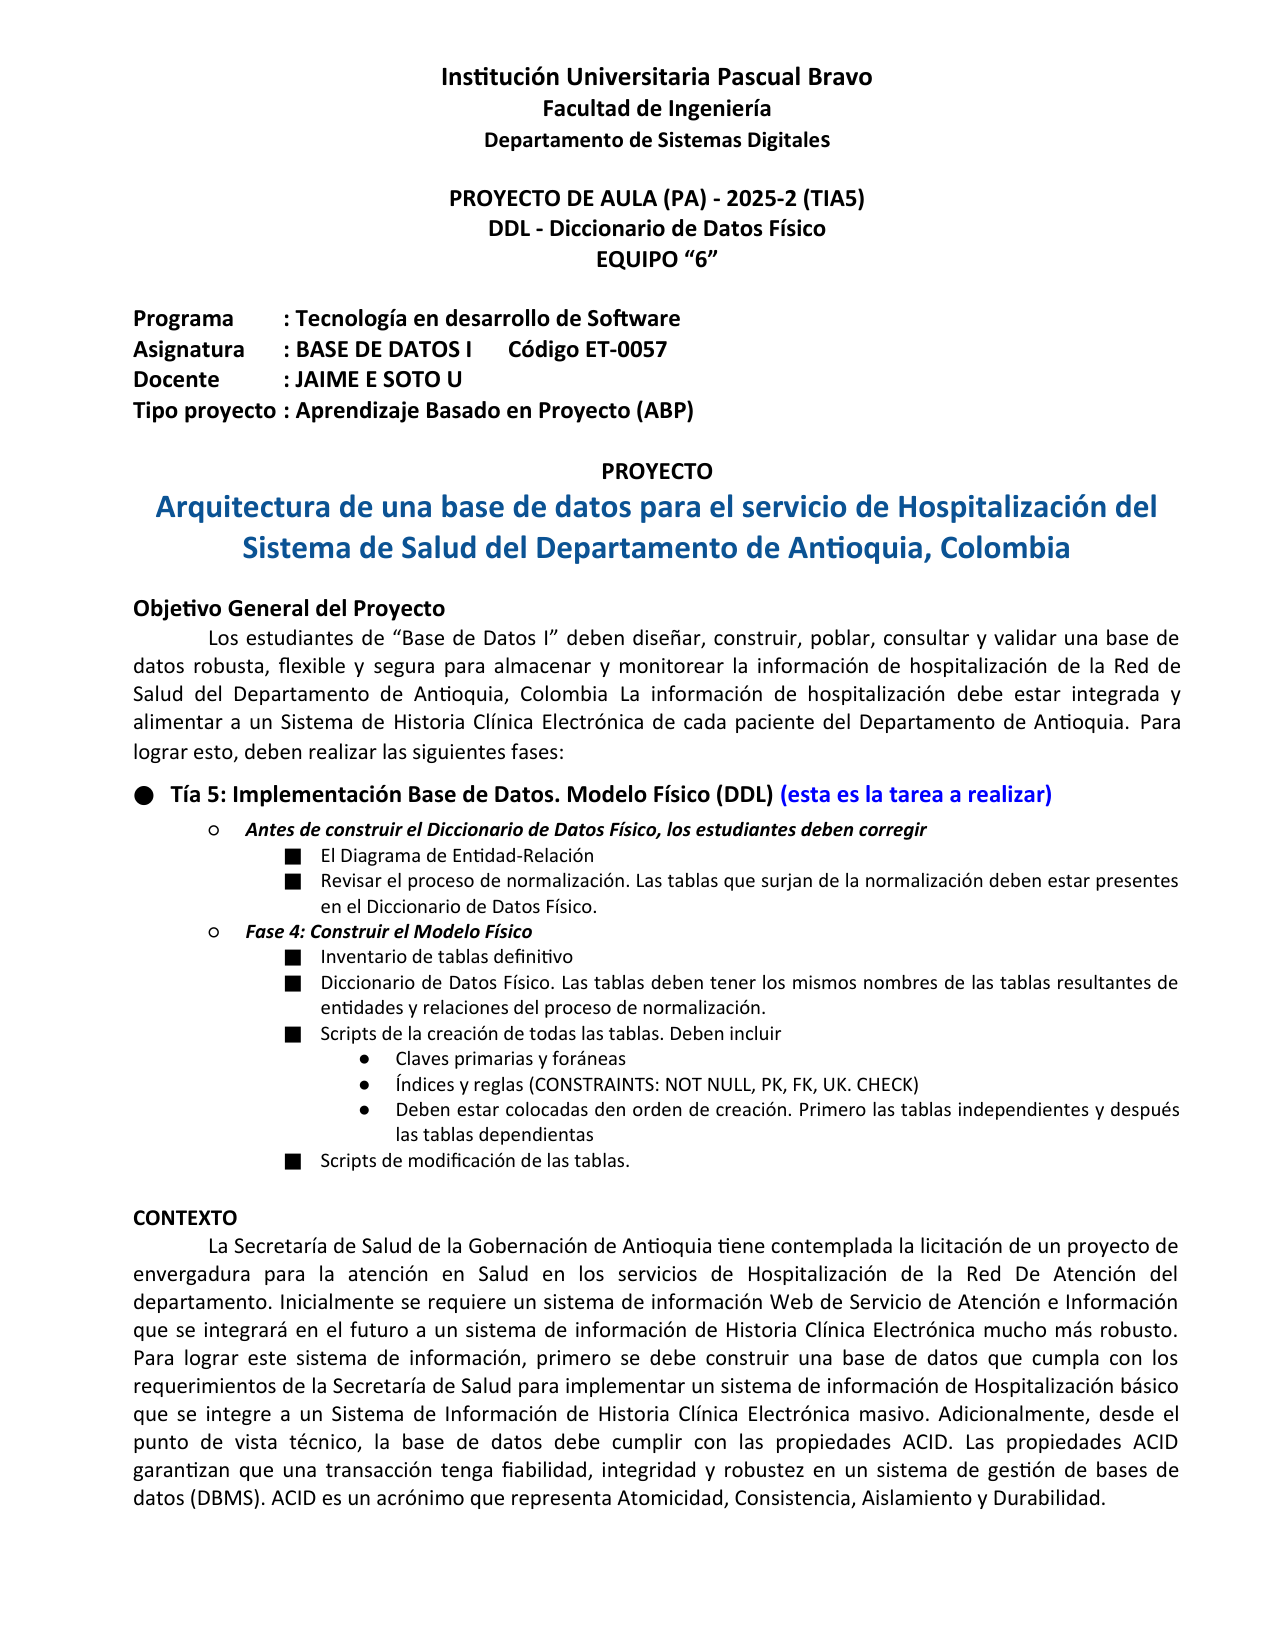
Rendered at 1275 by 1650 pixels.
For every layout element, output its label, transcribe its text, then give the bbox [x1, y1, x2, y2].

list Deben estar colocadas den orden de creación. Primero las tablas independientes y después las tablas dependientas [358, 1096, 1181, 1147]
text Arquitectura de una base de datos para el servicio de Hospitalización del Sistema de Salud del Departamento de Antioquia, Colombia [1072, 485, 1181, 567]
list Tía 5: Implementación Base de Datos. Modelo Físico (DDL) (esta es la tarea a realizar) [133, 765, 1181, 817]
list Inventario de tablas definitivo [283, 944, 1181, 969]
text Los estudiantes de “Base de Datos I” deben diseñar, construir, poblar, consultar y validar una base de datos robusta, flexible y segura para almacenar y monitorear la información de hospitalización de la Red de Salud del Departamento de Antioquia, Colombia La información de hospitalización debe estar integrada y alimentar a un Sistema de Historia Clínica Electrónica de cada paciente del Departamento de Antioquia. Para lograr esto, deben realizar las siguientes fases: [133, 623, 1181, 765]
list Scripts de modificación de las tablas. [283, 1147, 1181, 1172]
text La Secretaría de Salud de la Gobernación de Antioquia tiene contemplada la licitación de un proyecto de envergadura para la atención en Salud en los servicios de Hospitalización de la Red De Atención del departamento. Inicialmente se requiere un sistema de información Web de Servicio de Atención e Información que se integrará en el futuro a un sistema de información de Historia Clínica Electrónica mucho más robusto. Para lograr este sistema de información, primero se debe construir una base de datos que cumpla con los requerimientos de la Secretaría de Salud para implementar un sistema de información de Hospitalización básico que se integre a un Sistema de Información de Historia Clínica Electrónica masivo. Adicionalmente, desde el punto de vista técnico, la base de datos debe cumplir con las propiedades ACID. Las propiedades ACID garantizan que una transacción tenga fiabilidad, integridad y robustez en un sistema de gestión de bases de datos (DBMS). ACID es un acrónimo que representa Atomicidad, Consistencia, Aislamiento y Durabilidad. [133, 1231, 1181, 1511]
text CONTEXTO [133, 1203, 1181, 1231]
list Índices y reglas (CONSTRAINTS: NOT NULL, PK, FK, UK. CHECK) [358, 1071, 1181, 1096]
text Arquitectura de una base de datos para el servicio de Hospitalización del Sistema de Salud del Departamento de Antioquia, Colombia [133, 485, 243, 567]
text Docente : JAIME E SOTO U [133, 363, 1181, 394]
text DDL - Diccionario de Datos Físico [133, 212, 1181, 243]
list Diccionario de Datos Físico. Las tablas deben tener los mismos nombres de las tablas resultantes de entidades y relaciones del proceso de normalización. [283, 969, 1181, 1020]
list Revisar el proceso de normalización. Las tablas que surjan de la normalización deben estar presentes en el Diccionario de Datos Físico. [283, 867, 1181, 918]
text EQUIPO “6” [133, 243, 1181, 273]
text Tipo proyecto : Aprendizaje Basado en Proyecto (ABP) [133, 394, 1181, 424]
text Asignatura : BASE DE DATOS I Código ET-0057 [133, 333, 1181, 363]
list Fase 4: Construir el Modelo Físico [208, 918, 1181, 944]
text Objetivo General del Proyecto [133, 592, 1181, 623]
text Programa : Tecnología en desarrollo de Software [133, 302, 1181, 333]
list Antes de construir el Diccionario de Datos Físico, los estudiantes deben corregir [208, 817, 1181, 842]
list Claves primarias y foráneas [358, 1045, 1181, 1071]
text PROYECTO DE AULA (PA) - 2025-2 (TIA5) [133, 182, 1181, 212]
text PROYECTO [133, 455, 1181, 485]
list Scripts de la creación de todas las tablas. Deben incluir [283, 1020, 1181, 1045]
list El Diagrama de Entidad-Relación [283, 842, 1181, 867]
